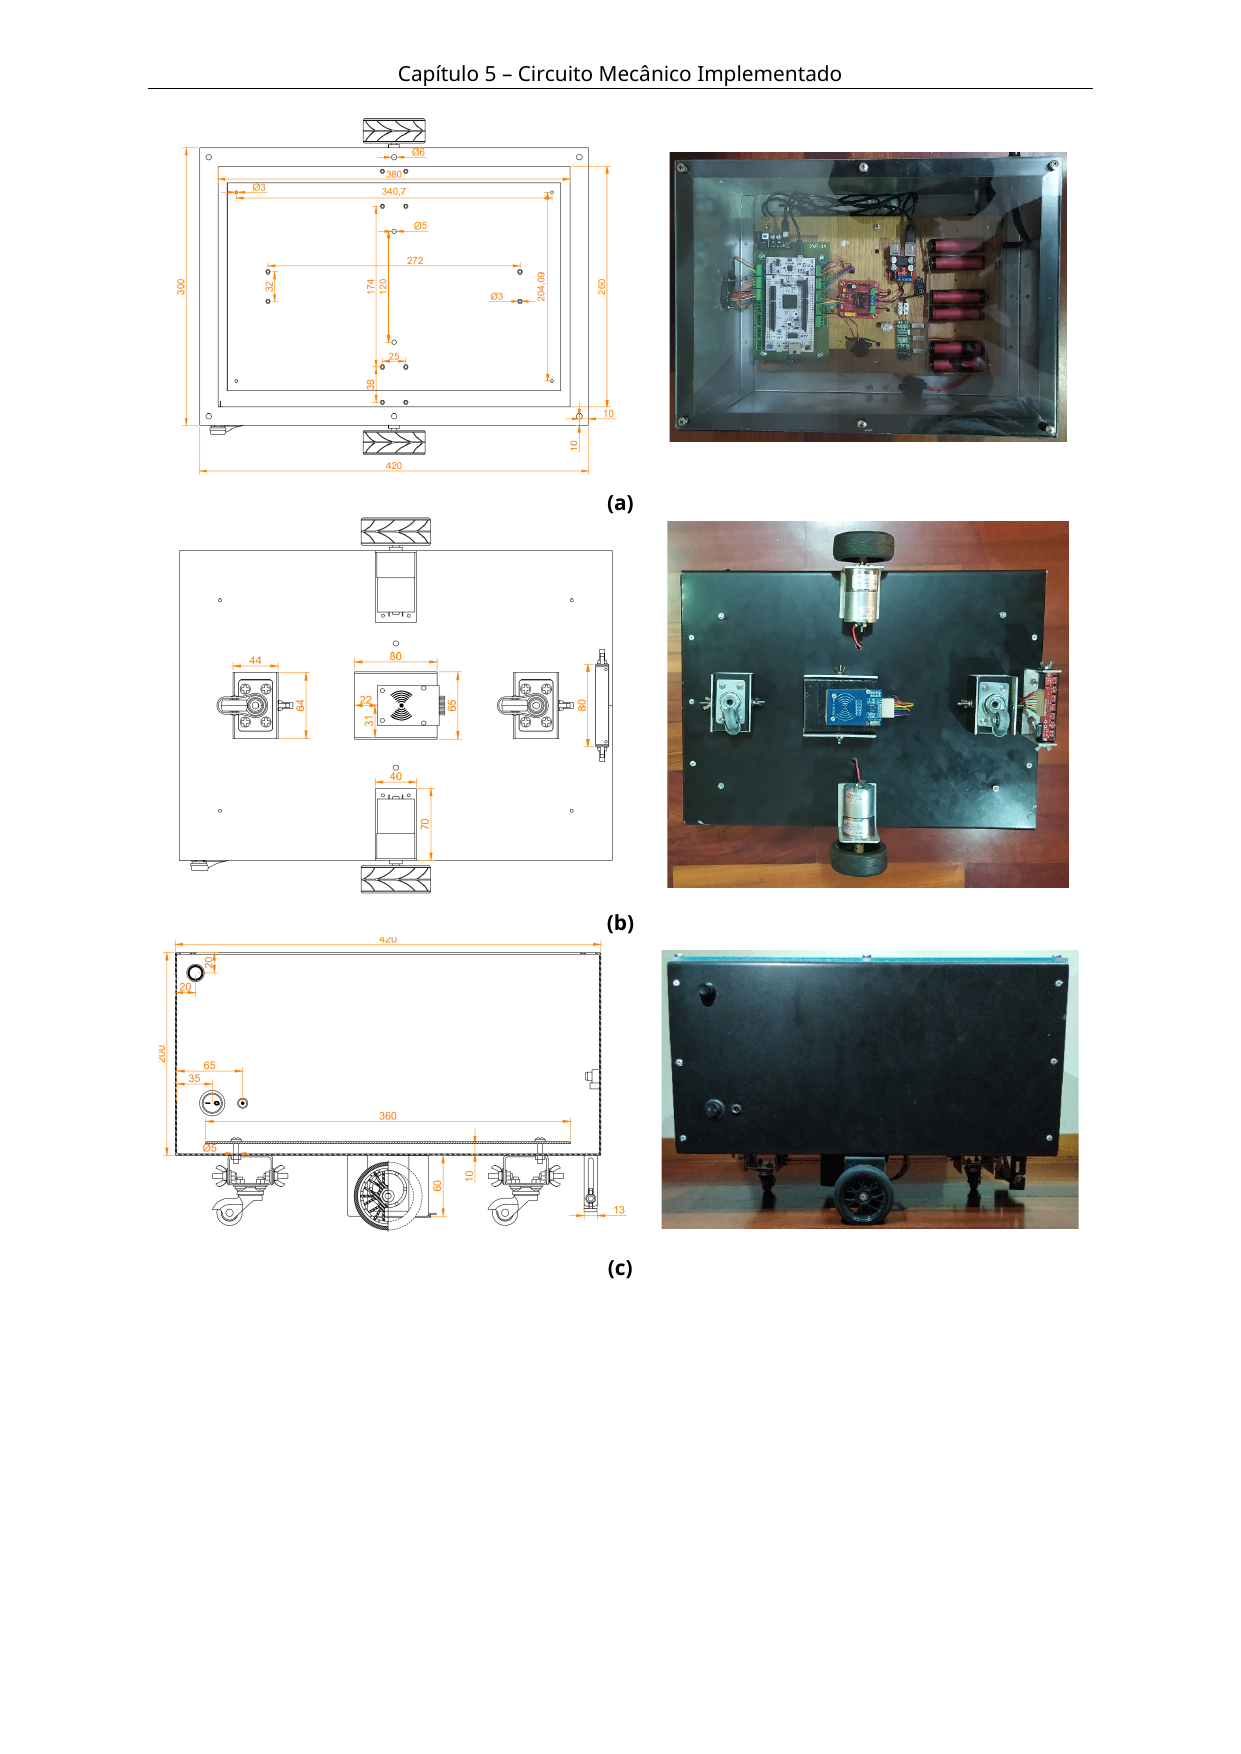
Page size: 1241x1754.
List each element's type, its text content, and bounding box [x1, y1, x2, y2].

picture [176, 517, 616, 896]
picture [667, 521, 1069, 888]
table_cell [148, 938, 644, 1253]
table_header [148, 118, 644, 488]
table_cell (b) [148, 908, 1093, 938]
table_cell (a) [148, 488, 1093, 518]
picture [661, 950, 1079, 1229]
table_cell [644, 938, 1093, 1253]
table_header [644, 118, 1093, 488]
picture [169, 118, 622, 476]
picture [158, 937, 633, 1241]
picture [669, 152, 1067, 442]
table_cell [148, 518, 644, 908]
table_cell [644, 518, 1093, 908]
table_cell (c) [148, 1254, 1093, 1283]
